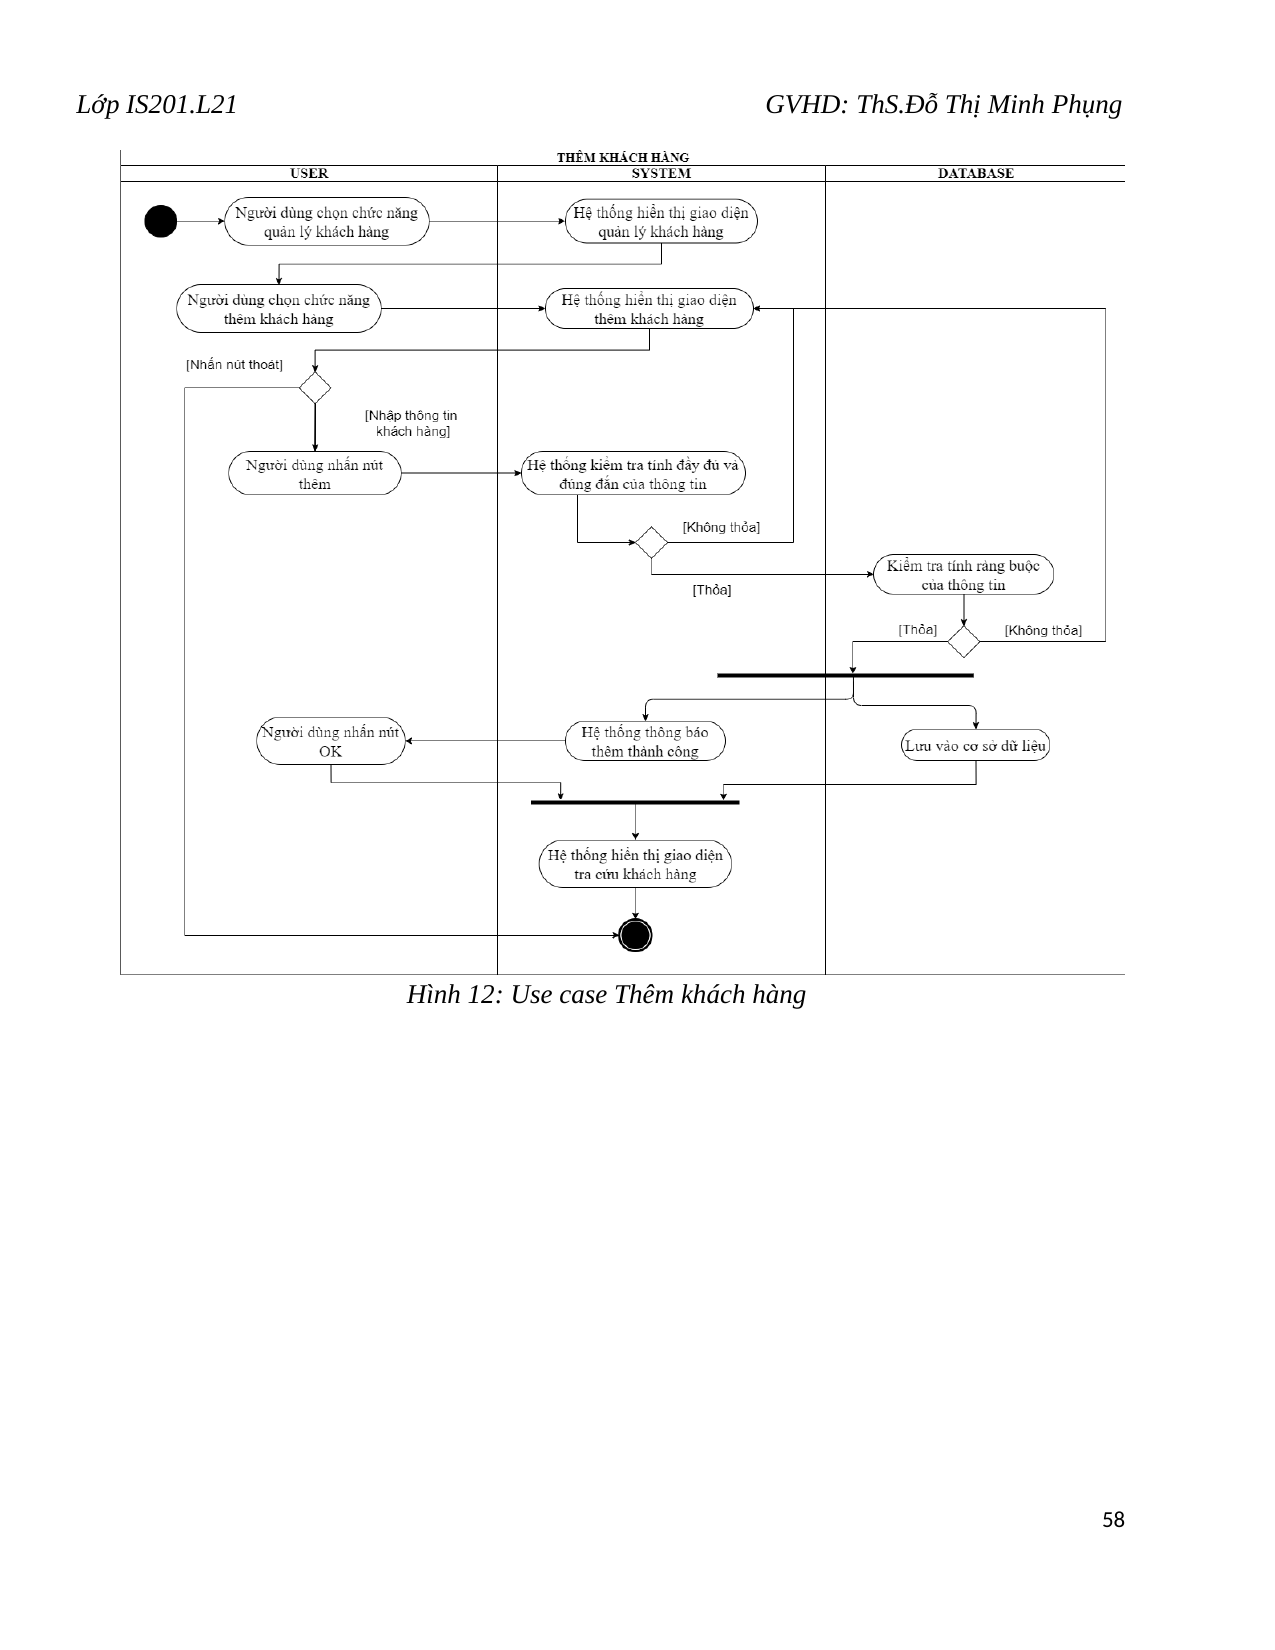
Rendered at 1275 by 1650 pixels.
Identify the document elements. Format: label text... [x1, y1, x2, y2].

text Hình 12: Use case Thêm khách hàng [91, 978, 1125, 1009]
picture [120, 150, 1125, 975]
